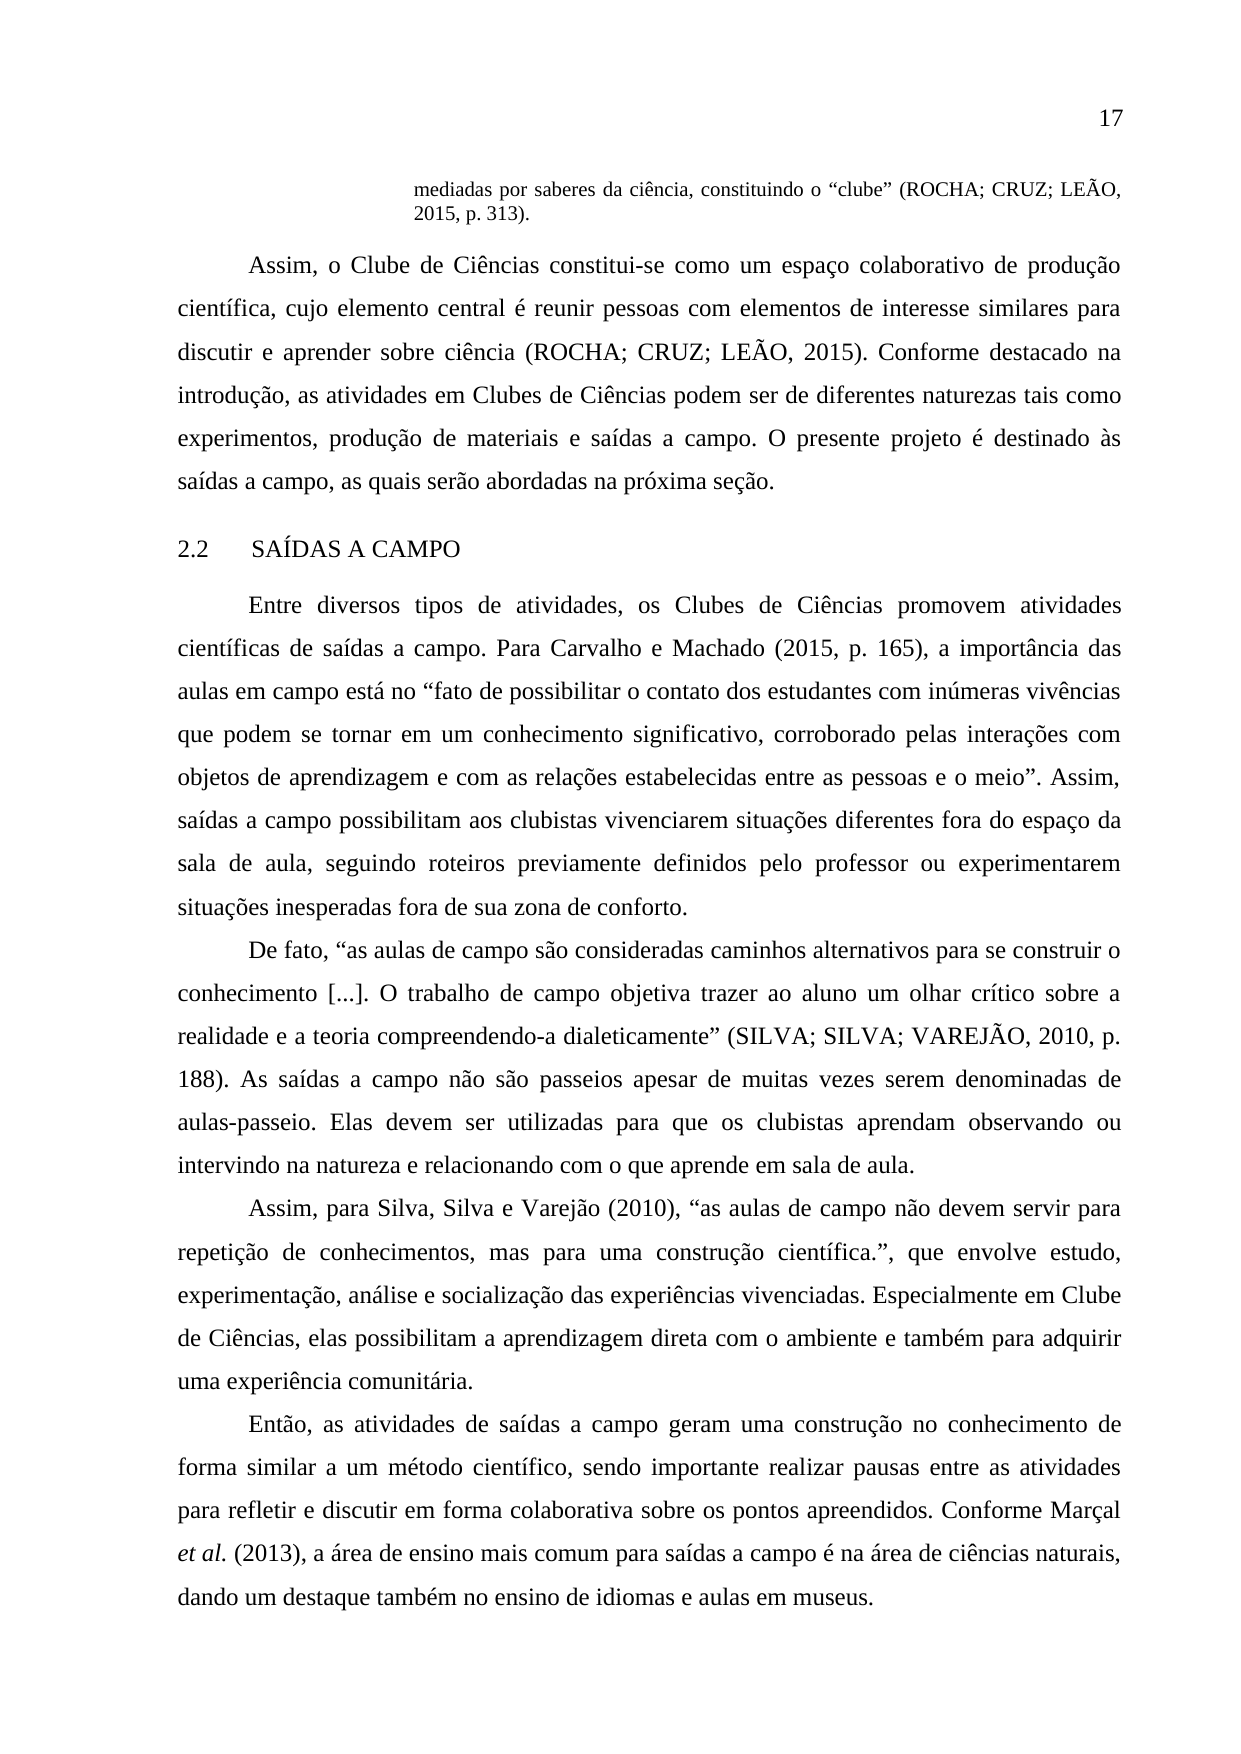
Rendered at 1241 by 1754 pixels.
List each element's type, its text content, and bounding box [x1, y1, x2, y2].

text Entre diversos tipos de atividades, os Clubes de Ciências promovem atividades científicas de saídas a campo. Para Carvalho e Machado (2015, p. 165), a importância das aulas em campo está no “fato de possibilitar o contato dos estudantes com inúmeras vivências que podem se tornar em um conhecimento significativo, corroborado pelas interações com objetos de aprendizagem e com as relações estabelecidas entre as pessoas e o meio”. Assim, saídas a campo possibilitam aos clubistas vivenciarem situações diferentes fora do espaço da sala de aula, seguindo roteiros previamente definidos pelo professor ou experimentarem situações inesperadas fora de sua zona de conforto. [177, 590, 1122, 920]
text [413, 177, 1122, 225]
text Assim, para Silva, Silva e Varejão (2010), “as aulas de campo não devem servir para repetição de conhecimentos, mas para uma construção científica.”, que envolve estudo, experimentação, análise e socialização das experiências vivenciadas. Especialmente em Clube de Ciências, elas possibilitam a aprendizagem direta com o ambiente e também para adquirir uma experiência comunitária. [177, 1193, 1122, 1395]
subtitle SAÍDAS a CAMPO [177, 534, 1122, 563]
text De fato, “as aulas de campo são consideradas caminhos alternativos para se construir o conhecimento [...]. O trabalho de campo objetiva trazer ao aluno um olhar crítico sobre a realidade e a teoria compreendendo-a dialeticamente” (SILVA; SILVA; VAREJÃO, 2010, p. 188). As saídas a campo não são passeios apesar de muitas vezes serem denominadas de aulas-passeio. Elas devem ser utilizadas para que os clubistas aprendam observando ou intervindo na natureza e relacionando com o que aprende em sala de aula. [177, 935, 1122, 1179]
text Assim, o Clube de Ciências constitui-se como um espaço colaborativo de produção científica, cujo elemento central é reunir pessoas com elementos de interesse similares para discutir e aprender sobre ciência (ROCHA; CRUZ; LEÃO, 2015). Conforme destacado na introdução, as atividades em Clubes de Ciências podem ser de diferentes naturezas tais como experimentos, produção de materiais e saídas a campo. O presente projeto é destinado às saídas a campo, as quais serão abordadas na próxima seção. [177, 250, 1122, 495]
text Então, as atividades de saídas a campo geram uma construção no conhecimento de forma similar a um método científico, sendo importante realizar pausas entre as atividades para refletir e discutir em forma colaborativa sobre os pontos apreendidos. Conforme Marçal et al. (2013), a área de ensino mais comum para saídas a campo é na área de ciências naturais, dando um destaque também no ensino de idiomas e aulas em museus. [177, 1409, 1122, 1610]
